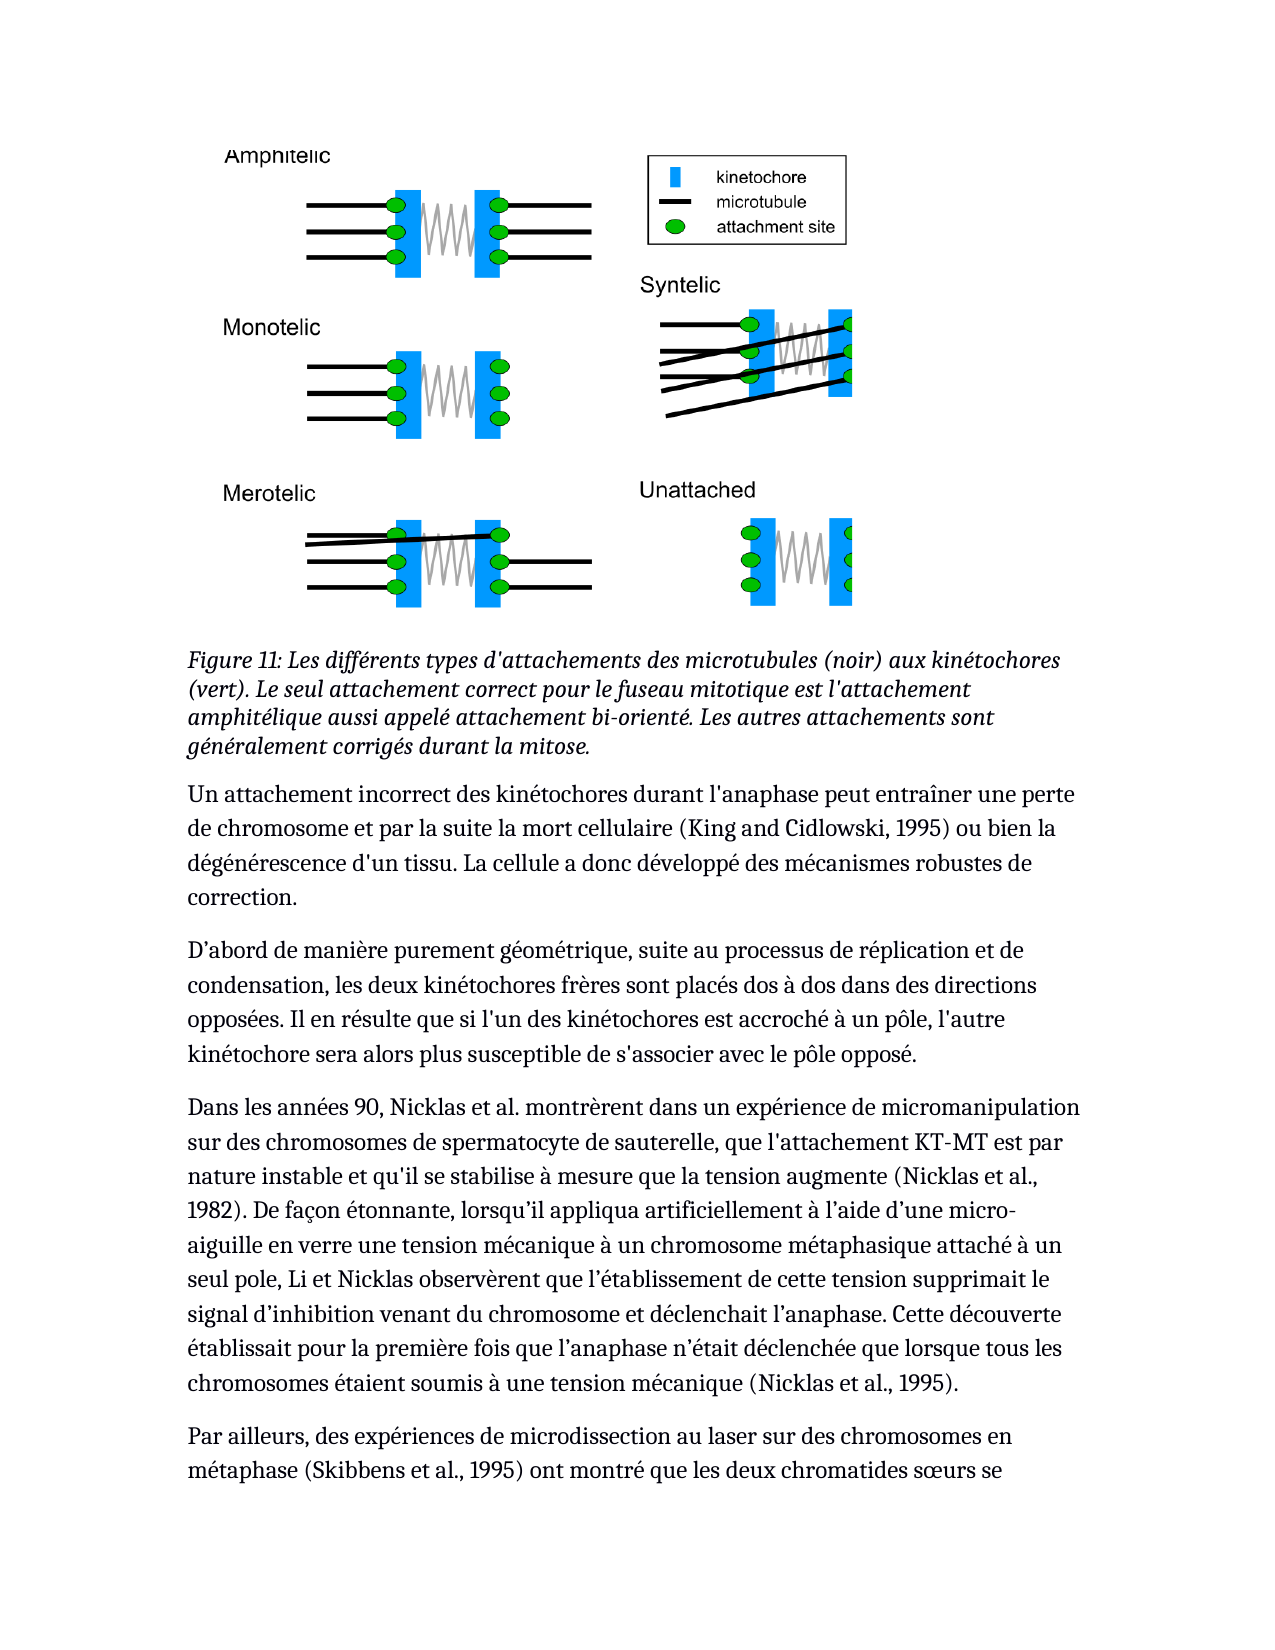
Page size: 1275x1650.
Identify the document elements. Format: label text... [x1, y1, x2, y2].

text Un attachement incorrect des kinétochores durant l'anaphase peut entraîner une perte de chromosome et par la suite la mort cellulaire (King and Cidlowski, 1995) ou bien la dégénérescence d'un tissu. La cellule a donc développé des mécanismes robustes de correction. [187, 779, 1087, 912]
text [187, 1422, 1087, 1485]
picture [206, 150, 853, 625]
text Figure 11: Les différents types d'attachements des microtubules (noir) aux kinétochores (vert). Le seul attachement correct pour le fuseau mitotique est l'attachement amphitélique aussi appelé attachement bi-orienté. Les autres attachements sont généralement corrigés durant la mitose. [187, 646, 1087, 761]
text Dans les années 90, Nicklas et al. montrèrent dans un expérience de micromanipulation sur des chromosomes de spermatocyte de sauterelle, que l'attachement KT-MT est par nature instable et qu'il se stabilise à mesure que la tension augmente (Nicklas et al., 1982). De façon étonnante, lorsqu’il appliqua artificiellement à l’aide d’une micro-aiguille en verre une tension mécanique à un chromosome métaphasique attaché à un seul pole, Li et Nicklas observèrent que l’établissement de cette tension supprimait le signal d’inhibition venant du chromosome et déclenchait l’anaphase. Cette découverte établissait pour la première fois que l’anaphase n’était déclenchée que lorsque tous les chromosomes étaient soumis à une tension mécanique (Nicklas et al., 1995). [187, 1093, 1087, 1397]
text D’abord de manière purement géométrique, suite au processus de réplication et de condensation, les deux kinétochores frères sont placés dos à dos dans des directions opposées. Il en résulte que si l'un des kinétochores est accroché à un pôle, l'autre kinétochore sera alors plus susceptible de s'associer avec le pôle opposé. [187, 936, 1087, 1068]
